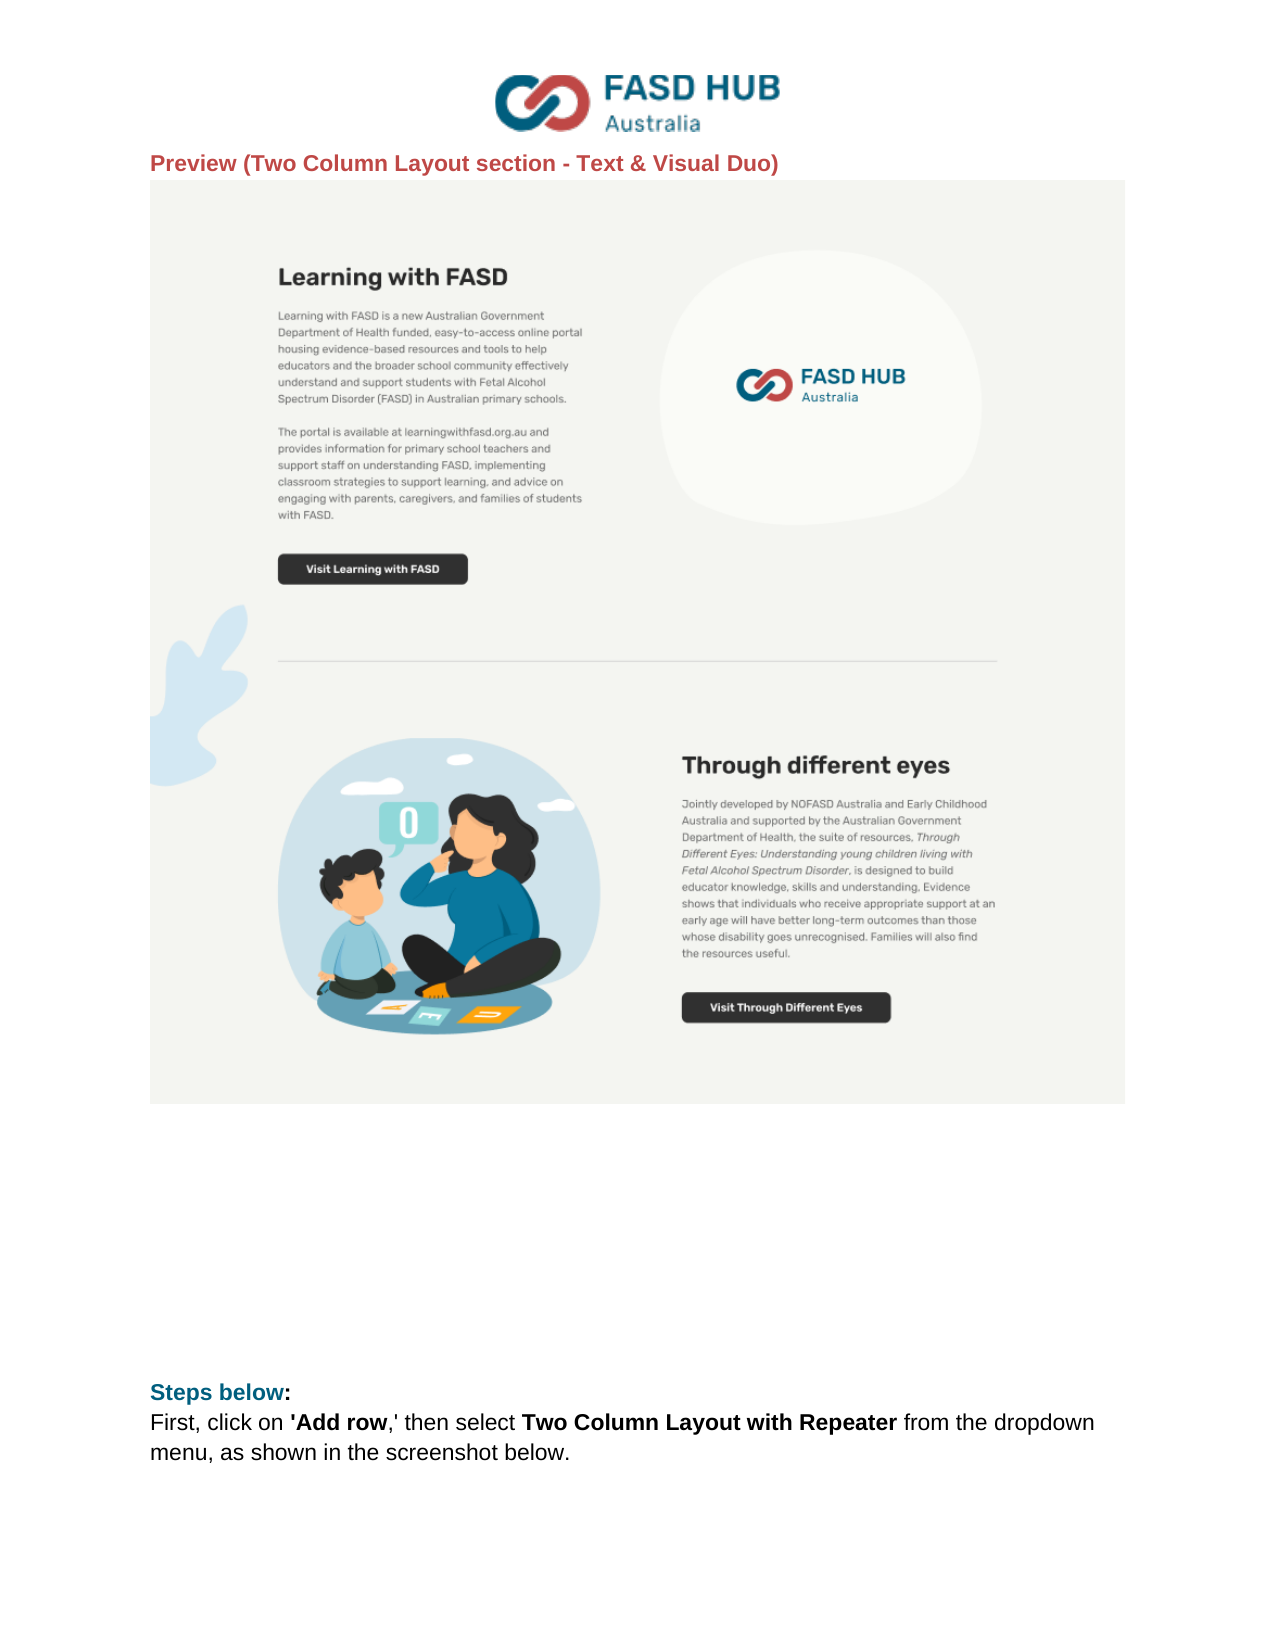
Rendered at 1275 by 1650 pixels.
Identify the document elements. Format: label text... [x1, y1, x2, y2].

picture [764, 88, 775, 96]
picture [632, 80, 640, 91]
picture [738, 75, 750, 96]
picture [678, 79, 689, 96]
picture [713, 75, 723, 85]
text First, click on 'Add row,' then select Two Column Layout with Repeater from the dropdown menu, as shown in the screenshot below. [150, 1409, 1125, 1466]
picture [764, 75, 774, 85]
picture [495, 75, 514, 99]
text Steps below: [150, 1379, 1125, 1405]
picture [495, 75, 780, 132]
picture [150, 180, 1125, 1104]
text Preview (Two Column Layout section - Text & Visual Duo) [150, 150, 1125, 176]
